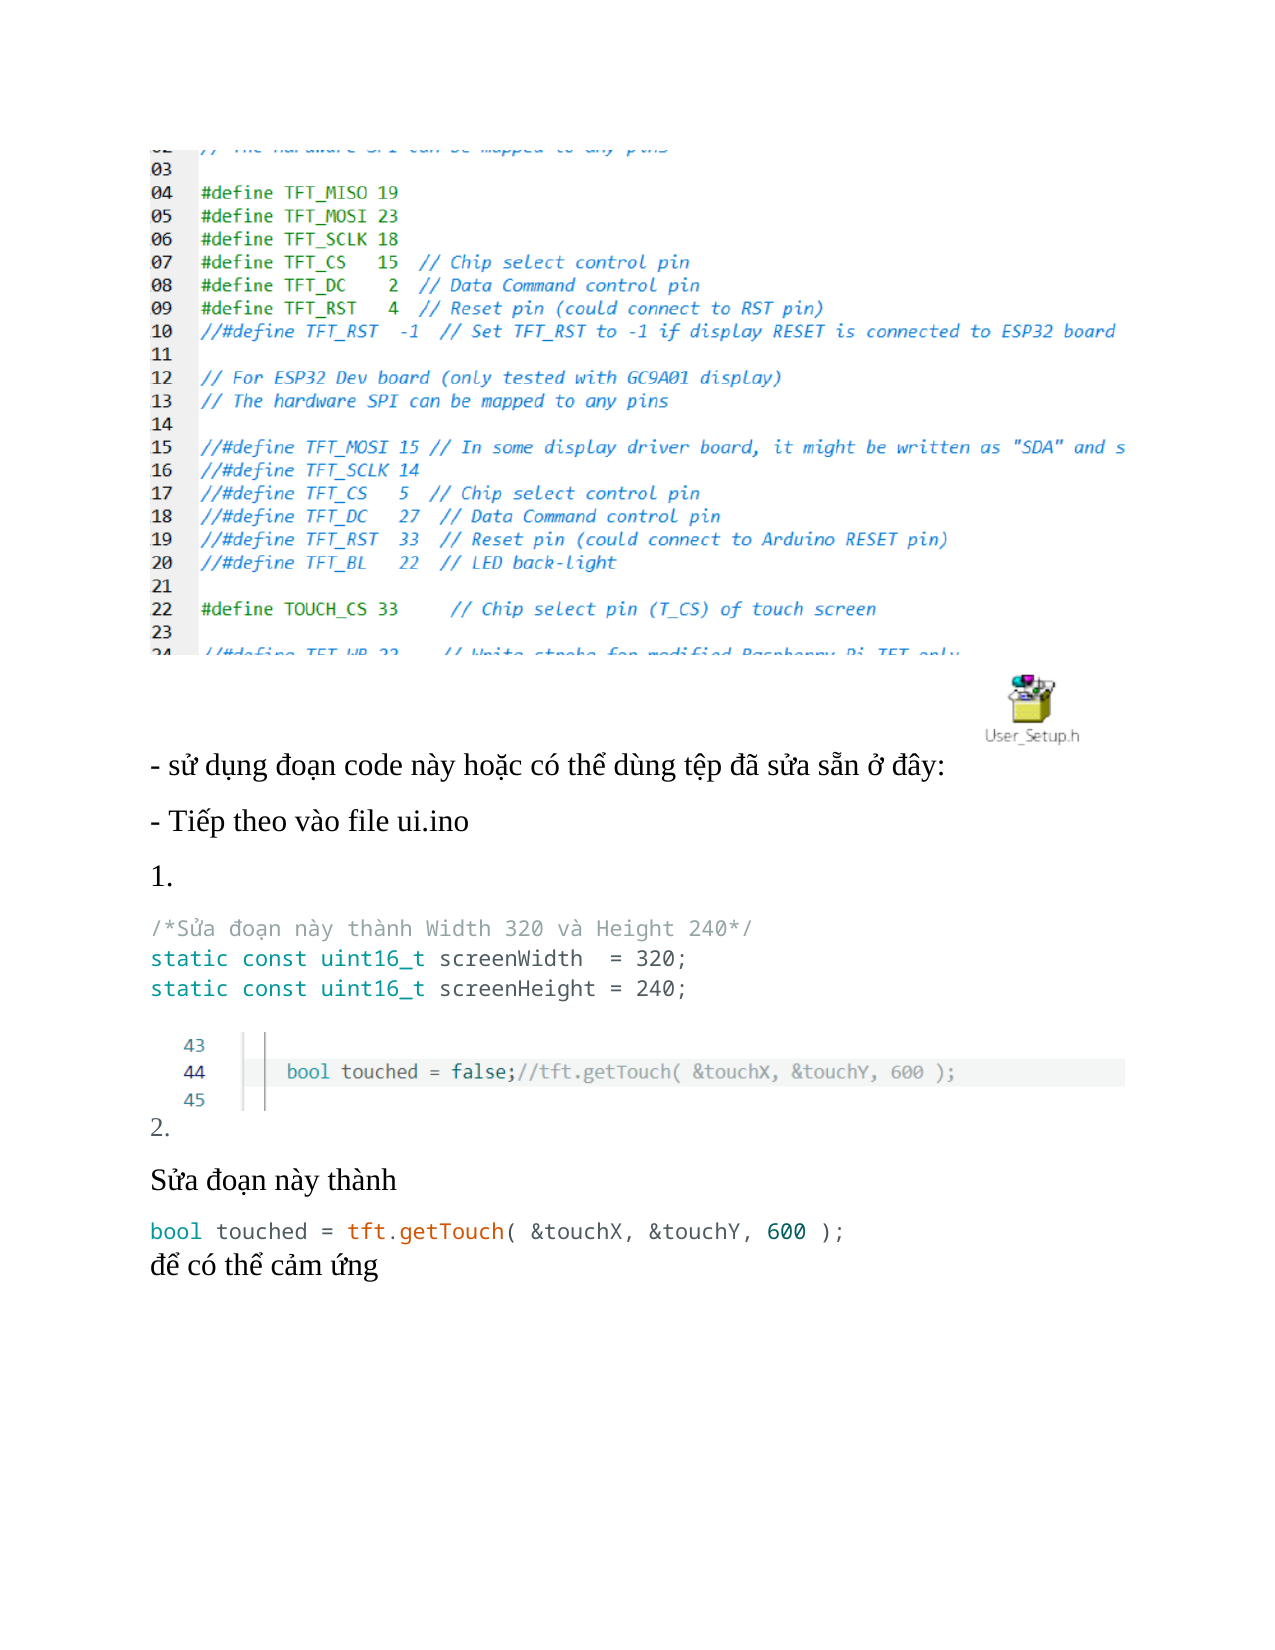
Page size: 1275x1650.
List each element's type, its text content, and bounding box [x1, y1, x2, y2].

picture [150, 1032, 1125, 1111]
text Sửa đoạn này thành [150, 1161, 1125, 1197]
text - sử dụng đoạn code này hoặc có thể dùng tệp đã sửa sẵn ở đây: [150, 673, 1125, 783]
text bool touched = tft.getTouch( &touchX, &touchY, 600 ); [150, 1216, 1125, 1246]
picture [150, 150, 1125, 655]
text 1. [150, 857, 1125, 893]
text để có thể cảm ứng [150, 1246, 1125, 1282]
text static const uint16_t screenWidth = 320; [150, 943, 1125, 972]
text - Tiếp theo vào file ui.ino [150, 802, 1125, 838]
text 2. [150, 1111, 1125, 1142]
text /*Sửa đoạn này thành Width 320 và Height 240*/ [150, 913, 1125, 943]
text static const uint16_t screenHeight = 240; [150, 972, 1125, 1002]
